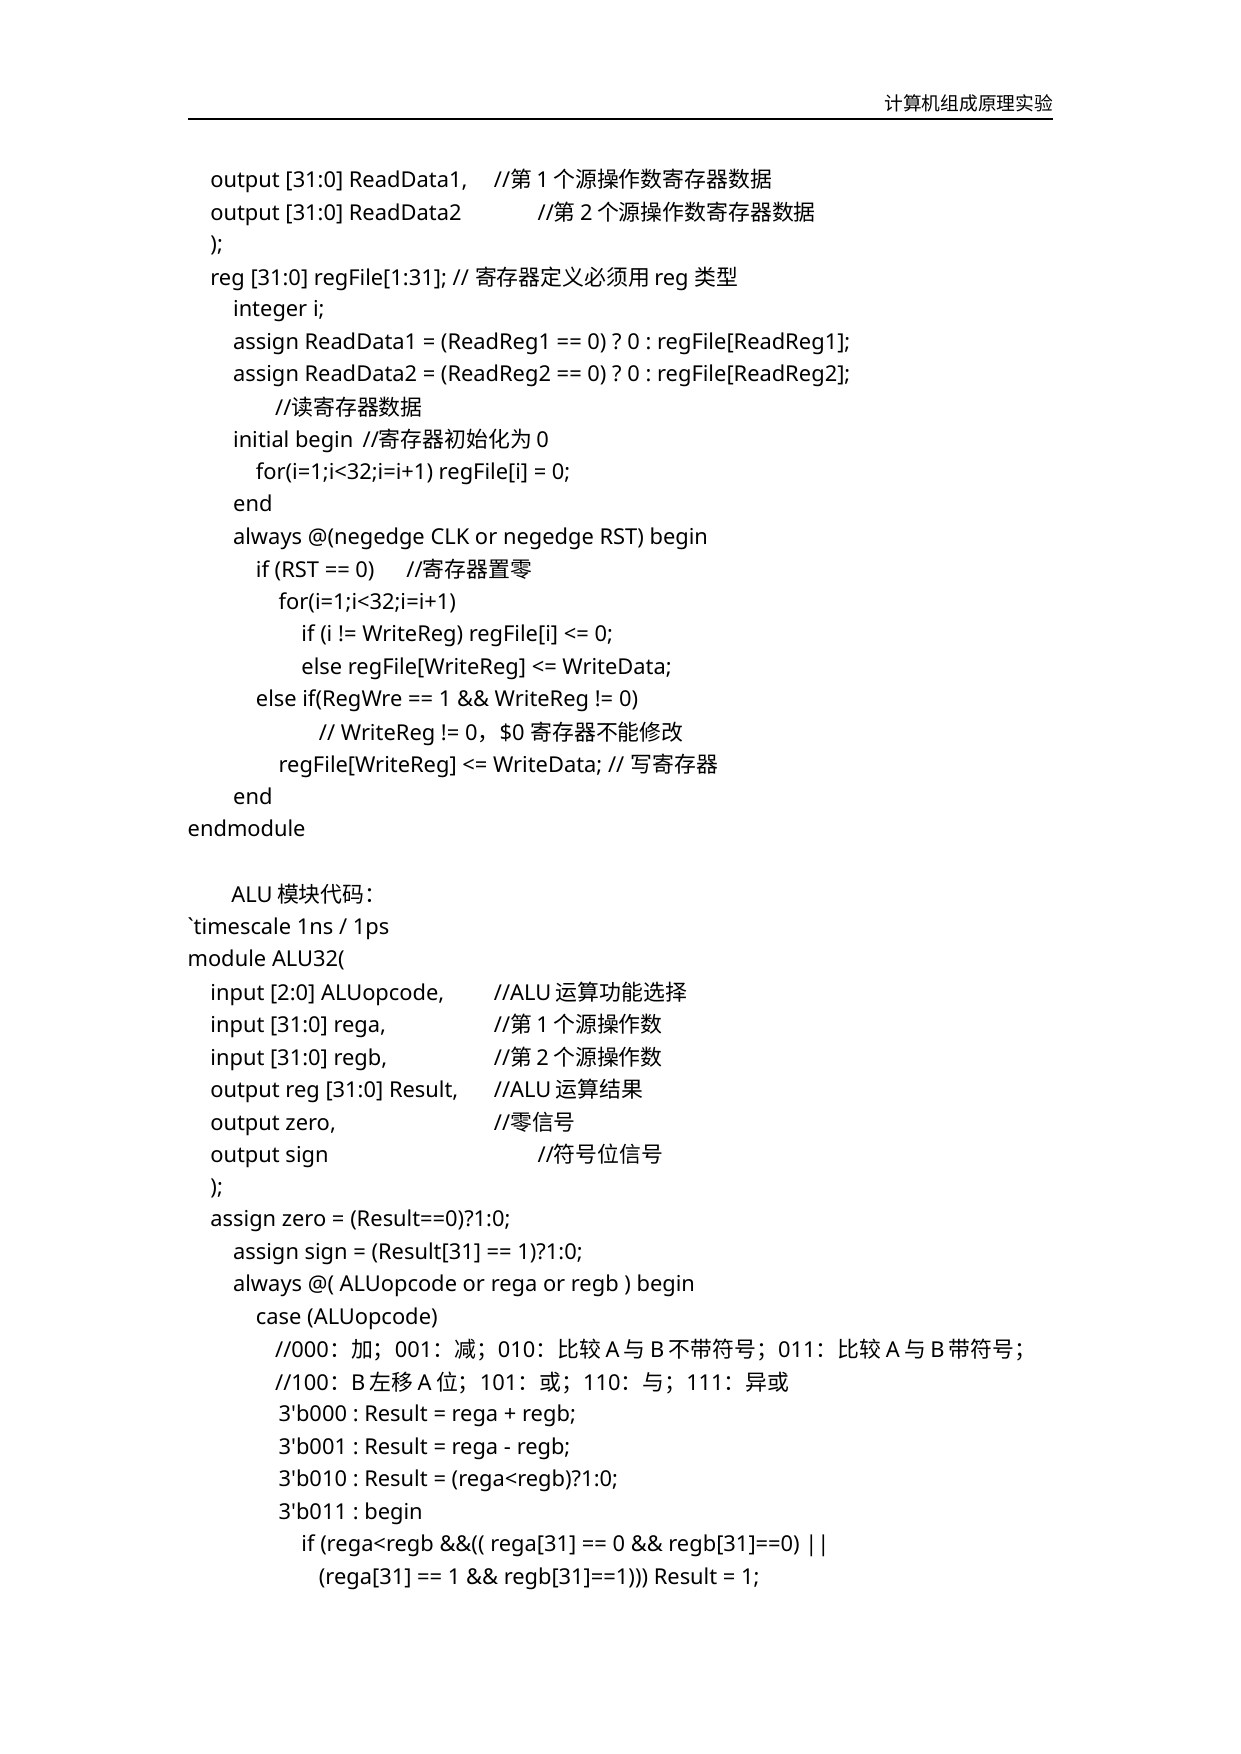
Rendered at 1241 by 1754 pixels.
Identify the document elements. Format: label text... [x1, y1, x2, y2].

text ALU模块代码： `timescale 1ns / 1ps [187, 877, 1053, 942]
text if (i != WriteReg) regFile[i] <= 0; [187, 617, 1053, 649]
text //100：B左移A位；101：或；110：与；111：异或 [231, 1364, 1053, 1397]
text // WriteReg != 0，$0 寄存器不能修改 [275, 714, 1053, 747]
text output [31:0] ReadData2 //第2个源操作数寄存器数据 [187, 194, 1053, 227]
text output [31:0] ReadData1, //第1个源操作数寄存器数据 [187, 162, 1053, 194]
text output sign //符号位信号 [187, 1137, 1053, 1169]
text initial begin //寄存器初始化为0 [187, 422, 1053, 454]
text //000：加；001：减；010：比较A与B不带符号；011：比较A与B带符号； [231, 1332, 1053, 1364]
text (rega[31] == 1 && regb[31]==1))) Result = 1; [275, 1559, 1053, 1592]
text case (ALUopcode) [187, 1299, 1053, 1332]
text input [2:0] ALUopcode, //ALU运算功能选择 [187, 974, 1053, 1007]
text for(i=1;i<32;i=i+1) [187, 584, 1053, 617]
text 3'b001 : Result = rega - regb; [187, 1429, 1053, 1462]
text else regFile[WriteReg] <= WriteData; [187, 649, 1053, 682]
text else if(RegWre == 1 && WriteReg != 0) [187, 682, 1053, 714]
text end [187, 487, 1053, 519]
text 3'b010 : Result = (rega<regb)?1:0; [187, 1462, 1053, 1494]
text endmodule [187, 812, 1053, 844]
text always @( ALUopcode or rega or regb ) begin [187, 1267, 1053, 1299]
text output reg [31:0] Result, //ALU运算结果 [187, 1072, 1053, 1104]
text for(i=1;i<32;i=i+1) regFile[i] = 0; [187, 454, 1053, 487]
text if (RST == 0) //寄存器置零 [187, 552, 1053, 584]
text assign zero = (Result==0)?1:0; [187, 1202, 1053, 1234]
text reg [31:0] regFile[1:31]; // 寄存器定义必须用reg 类型 [187, 259, 1053, 292]
text assign ReadData2 = (ReadReg2 == 0) ? 0 : regFile[ReadReg2]; [187, 357, 1053, 389]
text regFile[WriteReg] <= WriteData; // 写寄存器 [187, 747, 1053, 779]
text always @(negedge CLK or negedge RST) begin [187, 519, 1053, 552]
text module ALU32( [187, 942, 1053, 974]
text assign ReadData1 = (ReadReg1 == 0) ? 0 : regFile[ReadReg1]; [187, 324, 1053, 357]
text input [31:0] rega, //第1个源操作数 [187, 1007, 1053, 1039]
text ); [187, 227, 1053, 259]
text output zero, //零信号 [187, 1104, 1053, 1137]
text 3'b011 : begin [187, 1494, 1053, 1527]
text end [187, 779, 1053, 812]
text assign sign = (Result[31] == 1)?1:0; [187, 1234, 1053, 1267]
text //读寄存器数据 [231, 389, 1053, 422]
text input [31:0] regb, //第2个源操作数 [187, 1039, 1053, 1072]
text 3'b000 : Result = rega + regb; [187, 1397, 1053, 1429]
text integer i; [187, 292, 1053, 324]
text if (rega<regb &&(( rega[31] == 0 && regb[31]==0) || [187, 1527, 1053, 1559]
text ); [187, 1169, 1053, 1202]
